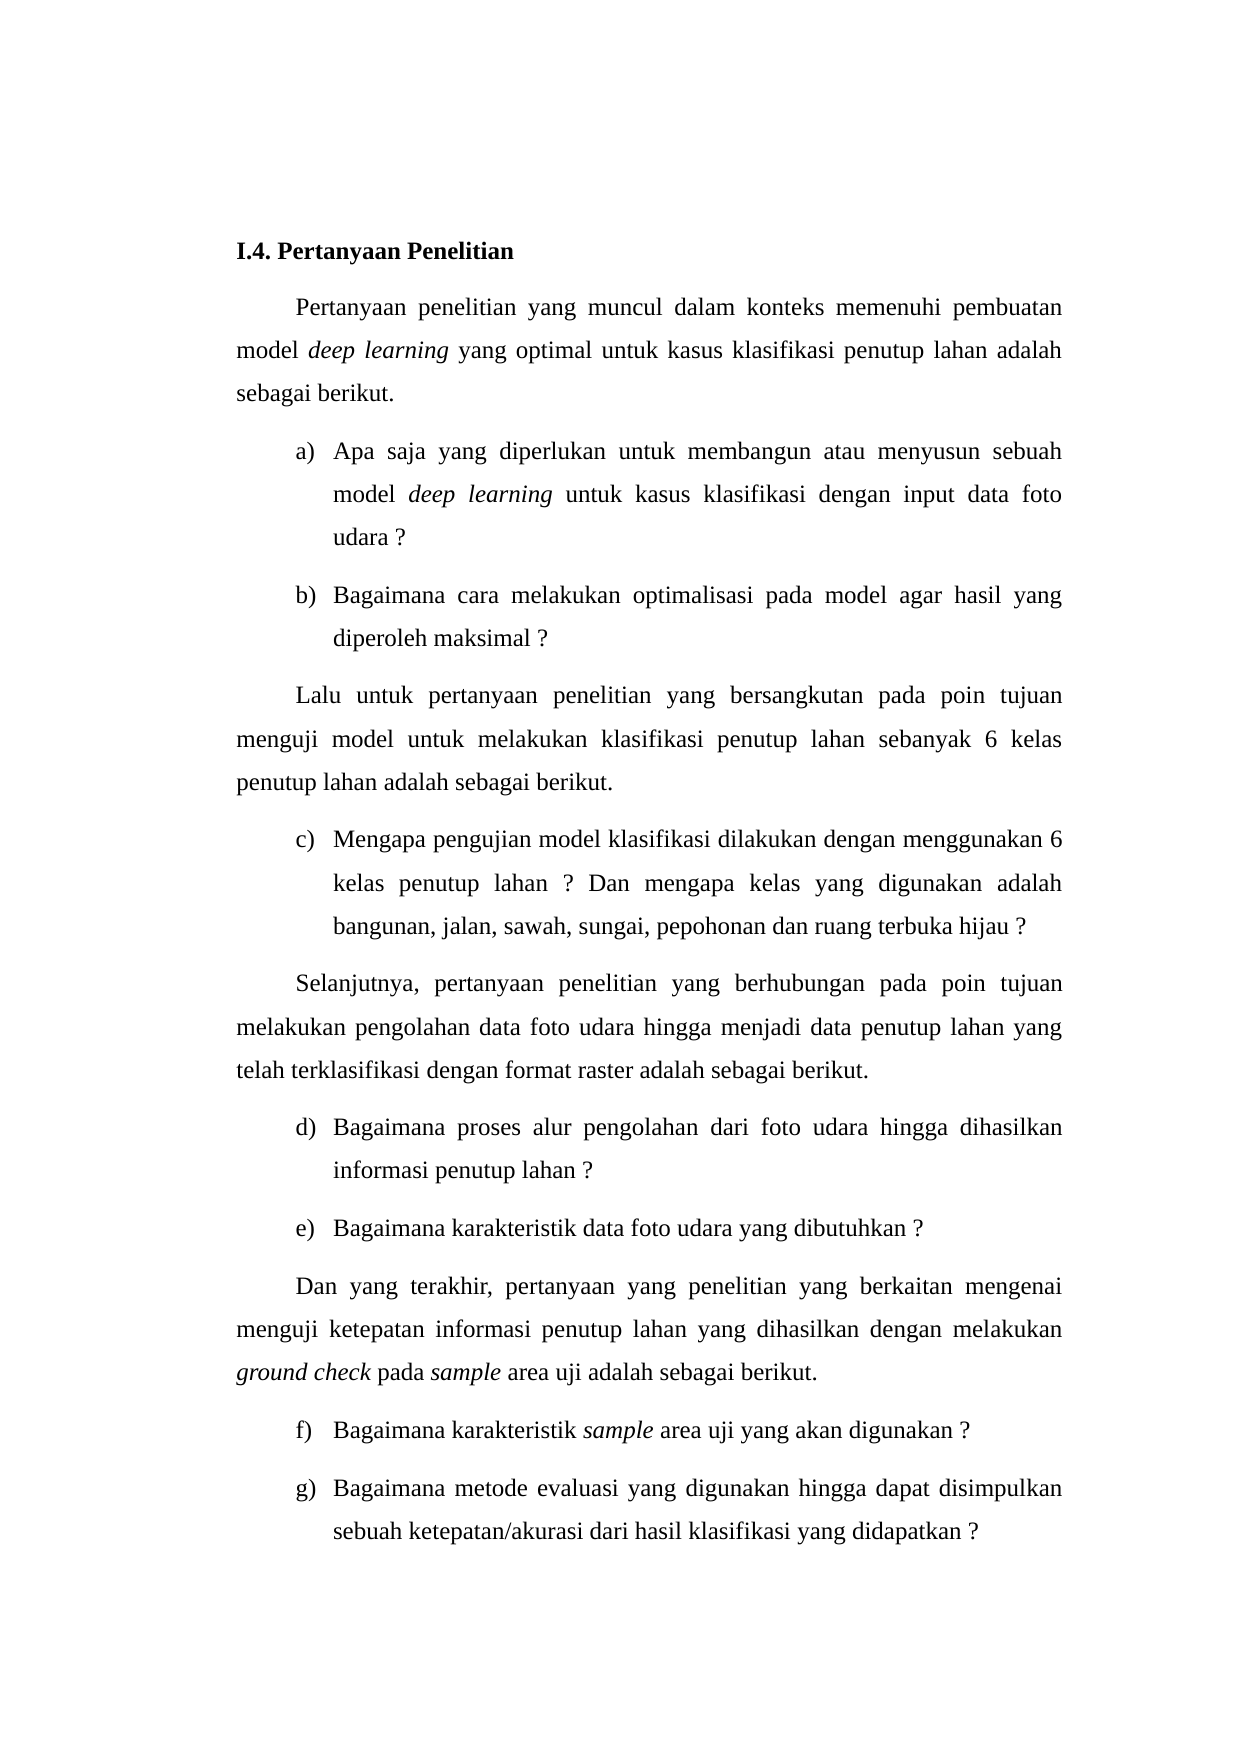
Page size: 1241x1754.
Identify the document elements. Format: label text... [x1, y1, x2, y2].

list Bagaimana karakteristik data foto udara yang dibutuhkan ? [295, 1213, 1063, 1242]
list Apa saja yang diperlukan untuk membangun atau menyusun sebuah model deep learning untuk kasus klasifikasi dengan input data foto udara ? [295, 436, 1063, 551]
text Dan yang terakhir, pertanyaan yang penelitian yang berkaitan mengenai menguji ketepatan informasi penutup lahan yang dihasilkan dengan melakukan ground check pada sample area uji adalah sebagai berikut. [236, 1271, 1063, 1386]
text Pertanyaan penelitian yang muncul dalam konteks memenuhi pembuatan model deep learning yang optimal untuk kasus klasifikasi penutup lahan adalah sebagai berikut. [236, 292, 1063, 407]
list Bagaimana karakteristik sample area uji yang akan digunakan ? [295, 1415, 1063, 1444]
text Lalu untuk pertanyaan penelitian yang bersangkutan pada poin tujuan menguji model untuk melakukan klasifikasi penutup lahan sebanyak 6 kelas penutup lahan adalah sebagai berikut. [236, 681, 1063, 796]
list Mengapa pengujian model klasifikasi dilakukan dengan menggunakan 6 kelas penutup lahan ? Dan mengapa kelas yang digunakan adalah bangunan, jalan, sawah, sungai, pepohonan dan ruang terbuka hijau ? [295, 824, 1063, 939]
subtitle I.4. Pertanyaan Penelitian [236, 236, 1063, 265]
list Bagaimana metode evaluasi yang digunakan hingga dapat disimpulkan sebuah ketepatan/akurasi dari hasil klasifikasi yang didapatkan ? [295, 1473, 1063, 1544]
list Bagaimana proses alur pengolahan dari foto udara hingga dihasilkan informasi penutup lahan ? [295, 1112, 1063, 1184]
list Bagaimana cara melakukan optimalisasi pada model agar hasil yang diperoleh maksimal ? [295, 580, 1063, 652]
text Selanjutnya, pertanyaan penelitian yang berhubungan pada poin tujuan melakukan pengolahan data foto udara hingga menjadi data penutup lahan yang telah terklasifikasi dengan format raster adalah sebagai berikut. [236, 968, 1063, 1083]
